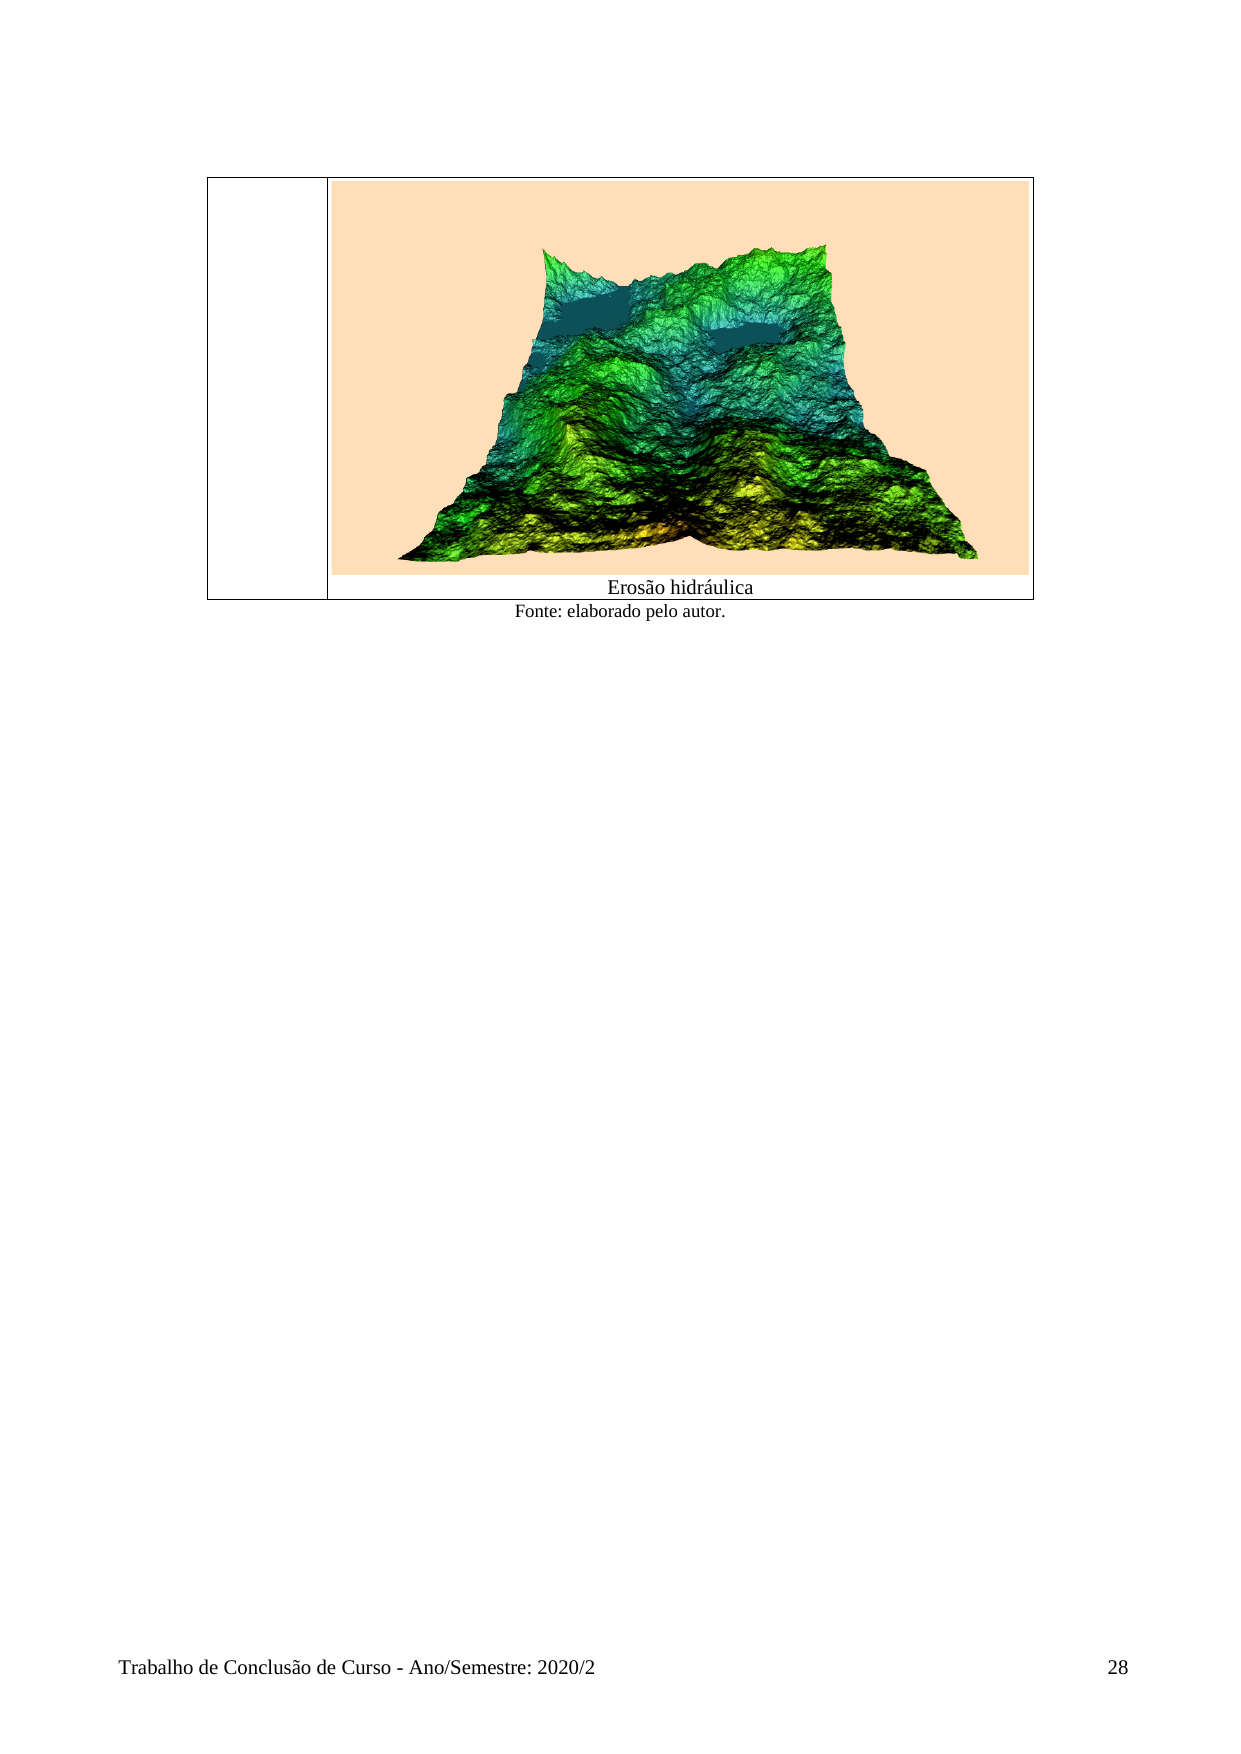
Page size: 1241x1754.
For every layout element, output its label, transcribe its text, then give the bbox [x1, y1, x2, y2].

picture [331, 181, 1029, 575]
text Fonte: elaborado pelo autor. [118, 600, 1122, 621]
table_cell Erosão hidráulica [328, 178, 1033, 599]
